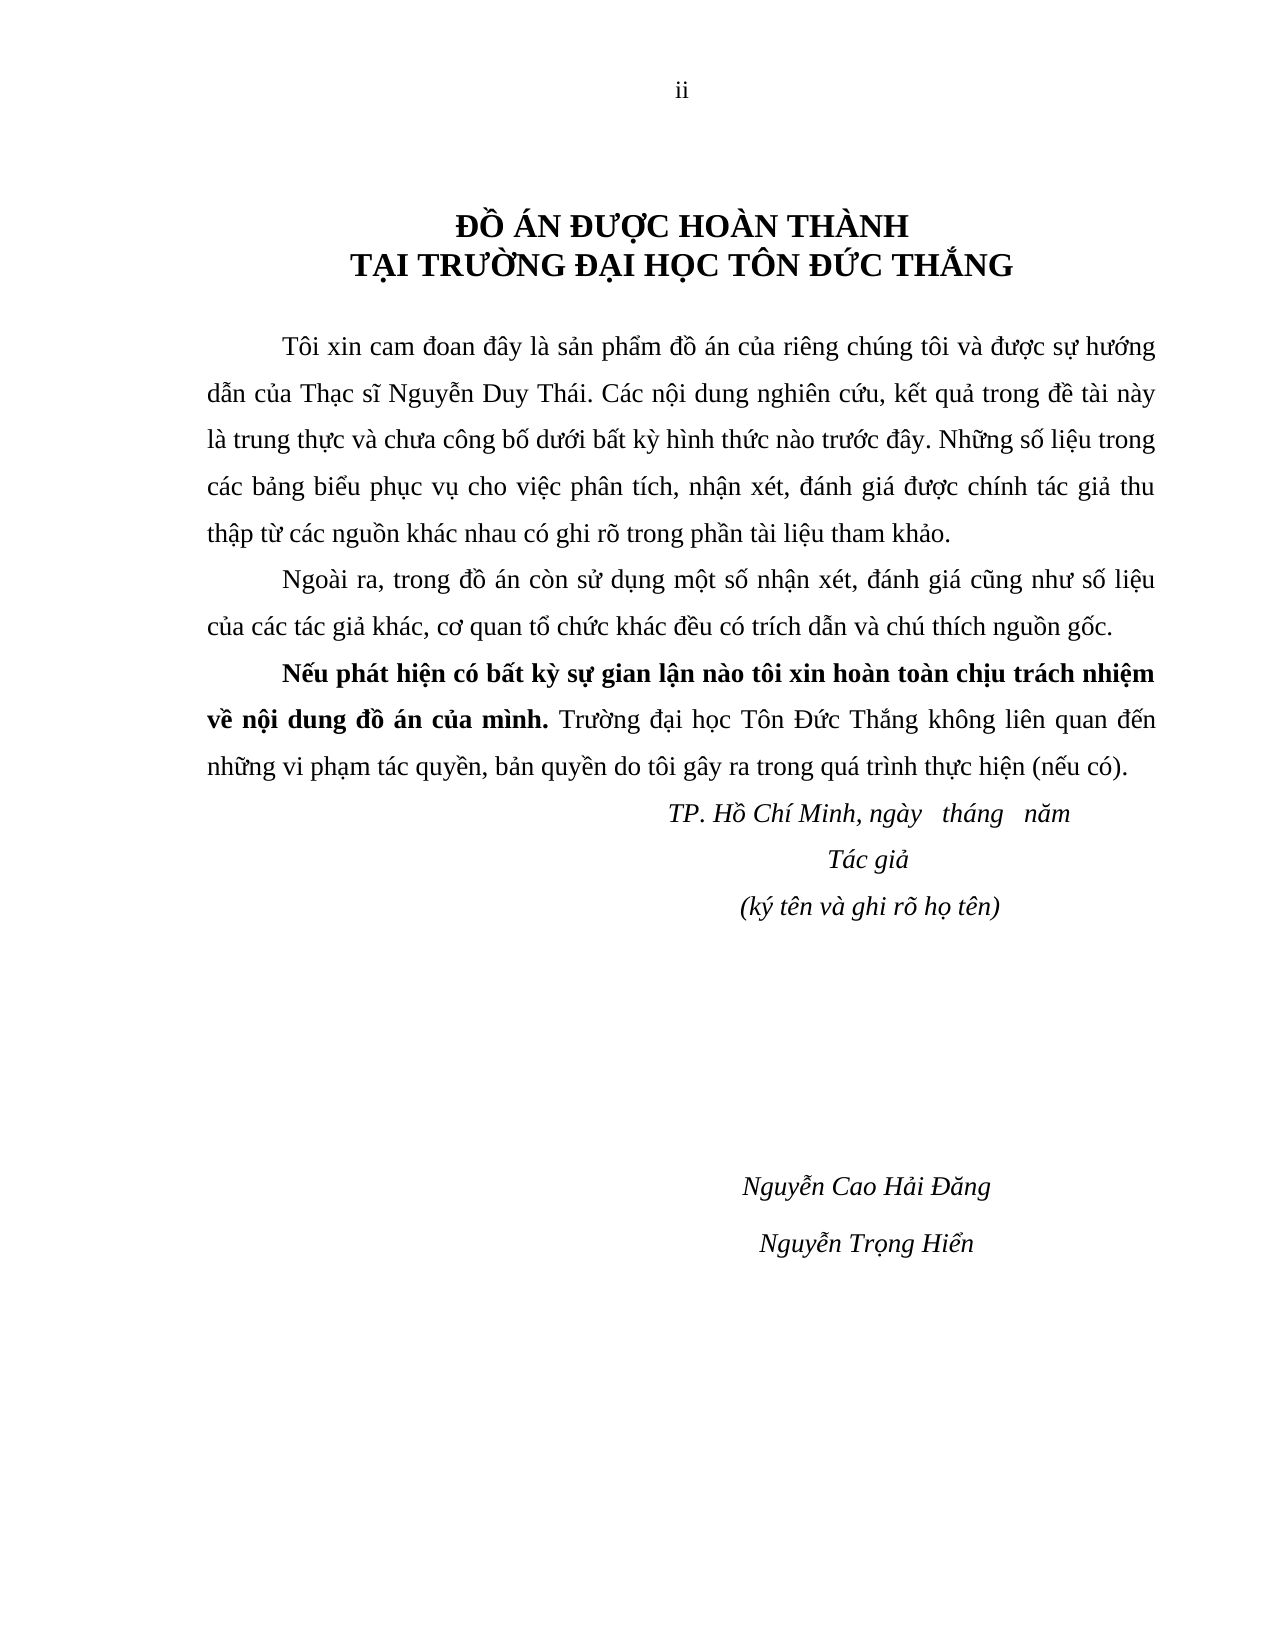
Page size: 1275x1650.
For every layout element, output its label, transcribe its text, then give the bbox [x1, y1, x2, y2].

text Nếu phát hiện có bất kỳ sự gian lận nào tôi xin hoàn toàn chịu trách nhiệm về nội dung đồ án của mình. Trường đại học Tôn Đức Thắng không liên quan đến những vi phạm tác quyền, bản quyền do tôi gây ra trong quá trình thực hiện (nếu có). [207, 657, 1157, 781]
text Ngoài ra, trong đồ án còn sử dụng một số nhận xét, đánh giá cũng như số liệu của các tác giả khác, cơ quan tổ chức khác đều có trích dẫn và chú thích nguồn gốc. [207, 563, 1157, 641]
text Nguyễn Cao Hải Đăng [207, 1171, 1157, 1202]
text ĐỒ ÁN ĐƯỢC HOÀN THÀNH [207, 207, 1157, 245]
text (ký tên và ghi rõ họ tên) [207, 890, 1157, 921]
text TP. Hồ Chí Minh, ngày tháng năm [582, 797, 1157, 828]
text Tôi xin cam đoan đây là sản phẩm đồ án của riêng chúng tôi và được sự hướng dẫn của Thạc sĩ Nguyễn Duy Thái. Các nội dung nghiên cứu, kết quả trong đề tài này là trung thực và chưa công bố dưới bất kỳ hình thức nào trước đây. Những số liệu trong các bảng biểu phục vụ cho việc phân tích, nhận xét, đánh giá được chính tác giả thu thập từ các nguồn khác nhau có ghi rõ trong phần tài liệu tham khảo. [207, 330, 1157, 548]
text Tác giả [582, 843, 1157, 874]
text TẠI TRƯỜNG ĐẠI HỌC TÔN ĐỨC THẮNG [207, 245, 1157, 283]
text Nguyễn Trọng Hiển [207, 1227, 1157, 1258]
